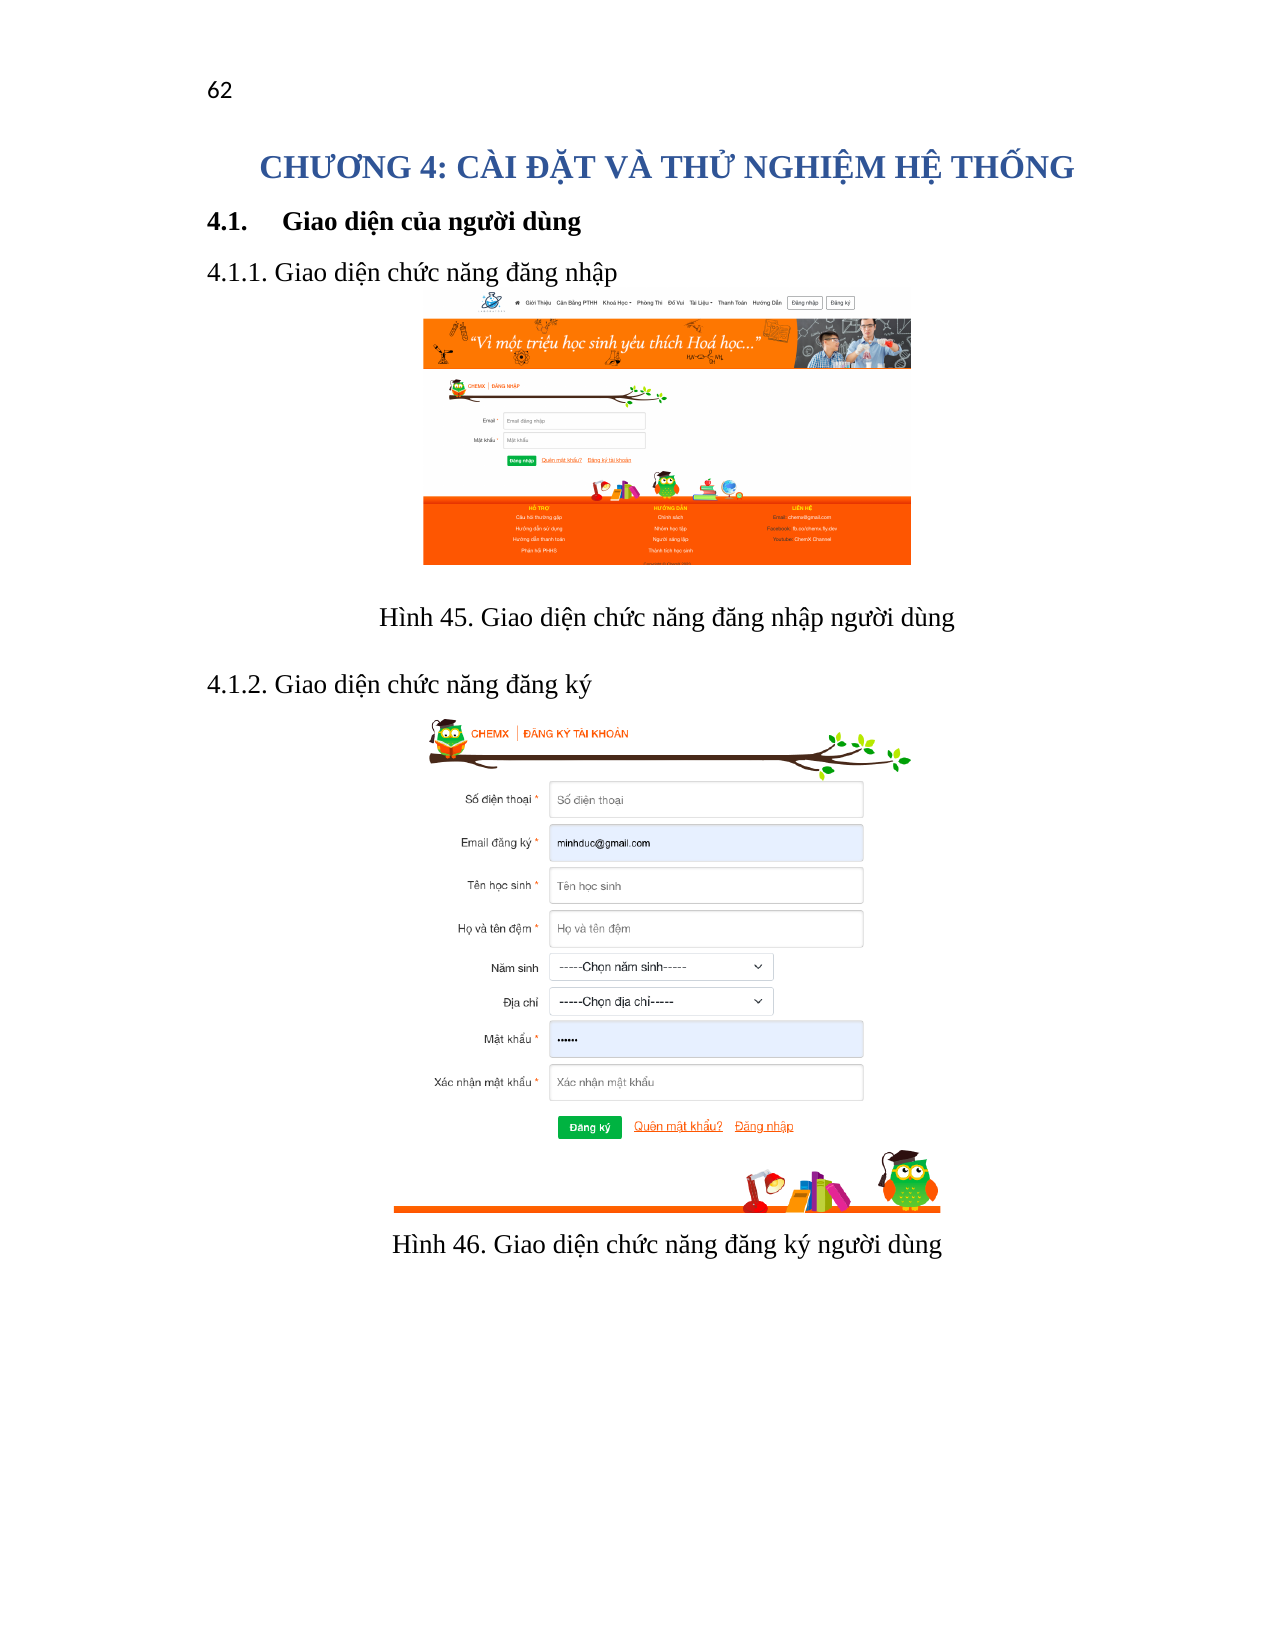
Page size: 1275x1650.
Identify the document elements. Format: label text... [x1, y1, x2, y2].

picture [423, 287, 911, 565]
subtitle 4.1.2. Giao diện chức năng đăng ký [207, 669, 1127, 700]
subtitle CHƯƠNG 4: CÀI ĐẶT VÀ THỬ NGHIỆM HỆ THỐNG [207, 148, 1127, 186]
text Hình 45. Giao diện chức năng đăng nhập người dùng [207, 601, 1127, 632]
list Giao diện của người dùng [207, 205, 1127, 236]
subtitle 4.1.1. Giao diện chức năng đăng nhập [207, 256, 1127, 287]
picture [393, 699, 941, 1213]
text Hình 46. Giao diện chức năng đăng ký người dùng [207, 1228, 1127, 1259]
